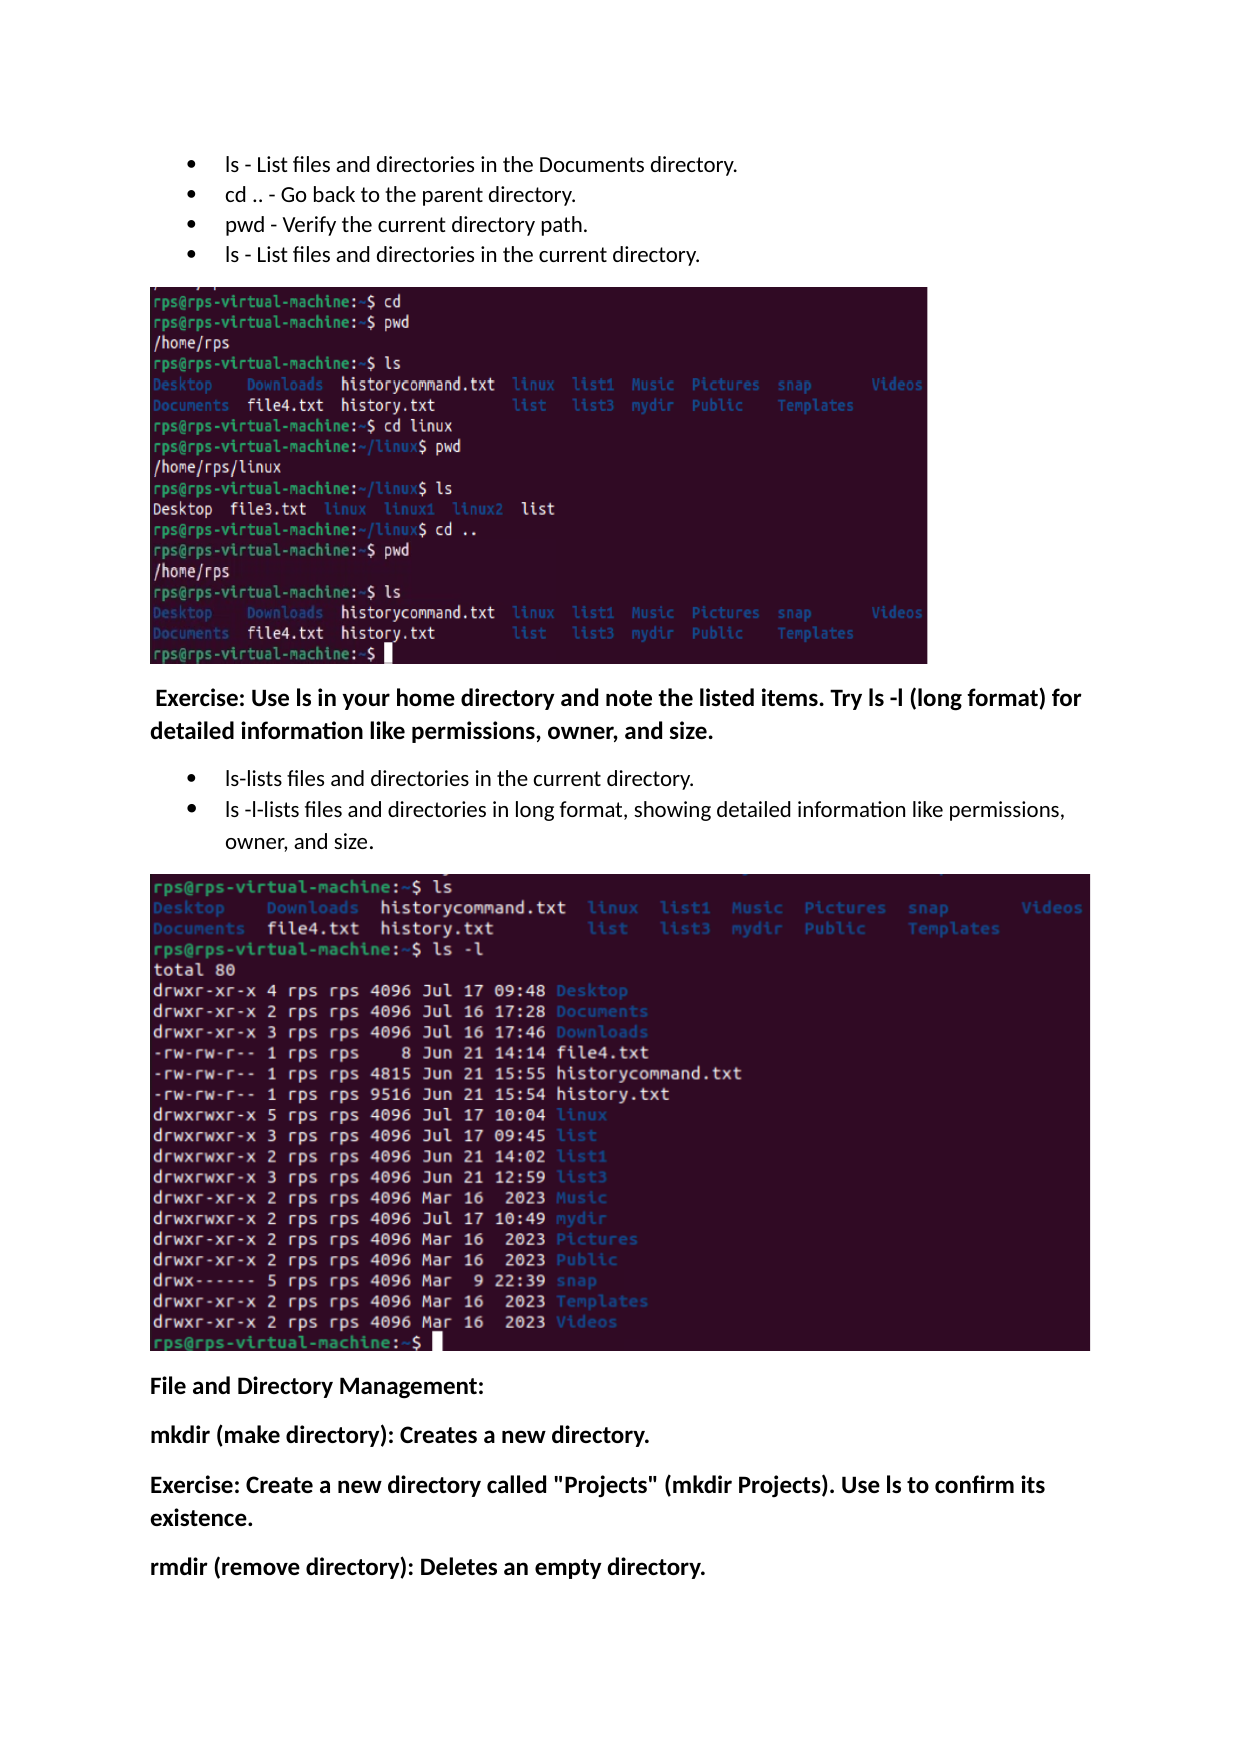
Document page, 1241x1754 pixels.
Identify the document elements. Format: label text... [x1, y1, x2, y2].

picture [150, 874, 1091, 1351]
picture [150, 287, 928, 664]
list cd .. - Go back to the parent directory. [187, 180, 1090, 208]
list ls - List files and directories in the Documents directory. [187, 150, 1090, 178]
text rmdir (remove directory): Deletes an empty directory. [150, 1551, 1090, 1582]
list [187, 241, 1090, 269]
text Exercise: Use ls in your home directory and note the listed items. Try ls -l (long format) for detailed information like permissions, owner, and size. [150, 682, 1090, 746]
list ls -l-lists files and directories in long format, showing detailed information like permissions, owner, and size. [187, 795, 1090, 856]
text Exercise: Create a new directory called "Projects" (mkdir Projects). Use ls to confirm its existence. [150, 1469, 1090, 1532]
text File and Directory Management: [150, 1370, 1090, 1400]
list ls-lists files and directories in the current directory. [187, 764, 1090, 793]
text mkdir (make directory): Creates a new directory. [150, 1419, 1090, 1450]
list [187, 210, 1090, 238]
